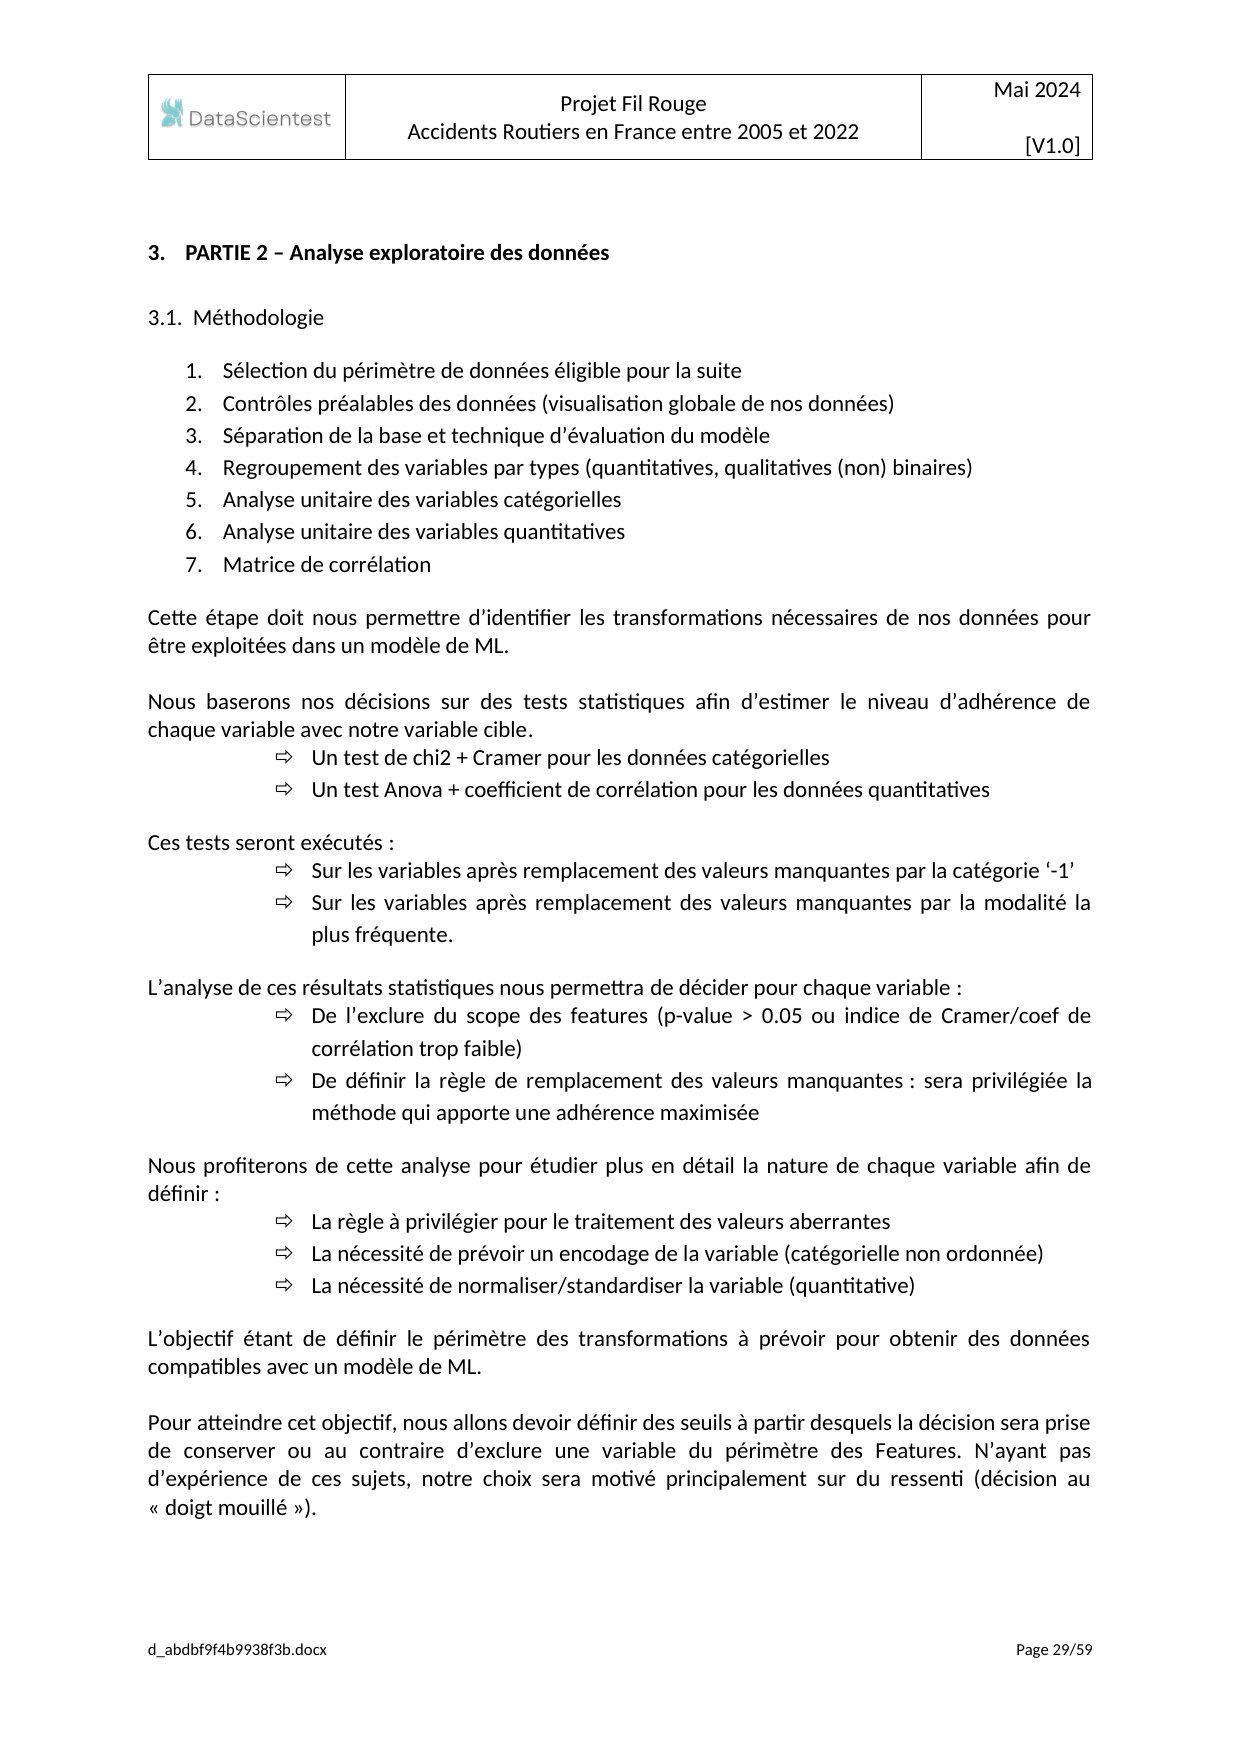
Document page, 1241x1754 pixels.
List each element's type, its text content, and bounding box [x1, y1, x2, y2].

list La nécessité de normaliser/standardiser la variable (quantitative) [274, 1271, 1092, 1299]
list Sélection du périmètre de données éligible pour la suite [185, 357, 1092, 384]
list Regroupement des variables par types (quantitatives, qualitatives (non) binaires) [185, 453, 1092, 481]
list Analyse unitaire des variables catégorielles [185, 485, 1092, 513]
list Analyse unitaire des variables quantitatives [185, 517, 1092, 546]
text Nous profiterons de cette analyse pour étudier plus en détail la nature de chaque variable afin de définir : [148, 1151, 1092, 1207]
list La règle à privilégier pour le traitement des valeurs aberrantes [274, 1207, 1092, 1235]
list Matrice de corrélation [185, 550, 1092, 578]
list Séparation de la base et technique d’évaluation du modèle [185, 421, 1092, 449]
text Nous baserons nos décisions sur des tests statistiques afin d’estimer le niveau d’adhérence de chaque variable avec notre variable cible. [148, 687, 1092, 743]
list Sur les variables après remplacement des valeurs manquantes par la modalité la plus fréquente. [274, 888, 1092, 948]
text Ces tests seront exécutés : [148, 828, 1092, 856]
list La nécessité de prévoir un encodage de la variable (catégorielle non ordonnée) [274, 1239, 1092, 1267]
list Contrôles préalables des données (visualisation globale de nos données) [185, 389, 1092, 417]
text Pour atteindre cet objectif, nous allons devoir définir des seuils à partir desquels la décision sera prise de conserver ou au contraire d’exclure une variable du périmètre des Features. N’ayant pas d’expérience de ces sujets, notre choix sera motivé principalement sur du ressenti (décision au « doigt mouillé »). [148, 1408, 1092, 1521]
list De l’exclure du scope des features (p-value > 0.05 ou indice de Cramer/coef de corrélation trop faible) [274, 1001, 1092, 1062]
list Un test Anova + coefficient de corrélation pour les données quantitatives [274, 775, 1092, 803]
list Sur les variables après remplacement des valeurs manquantes par la catégorie ‘-1’ [274, 856, 1092, 884]
picture [159, 98, 334, 136]
text L’objectif étant de définir le périmètre des transformations à prévoir pour obtenir des données compatibles avec un modèle de ML. [148, 1324, 1092, 1381]
text Cette étape doit nous permettre d’identifier les transformations nécessaires de nos données pour être exploitées dans un modèle de ML. [148, 603, 1092, 659]
text L’analyse de ces résultats statistiques nous permettra de décider pour chaque variable : [148, 973, 1092, 1001]
list De définir la règle de remplacement des valeurs manquantes : sera privilégiée la méthode qui apporte une adhérence maximisée [274, 1066, 1092, 1126]
subtitle PARTIE 2 – Analyse exploratoire des données [148, 238, 1092, 266]
subtitle Méthodologie [148, 303, 1092, 332]
list Un test de chi2 + Cramer pour les données catégorielles [274, 743, 1092, 771]
